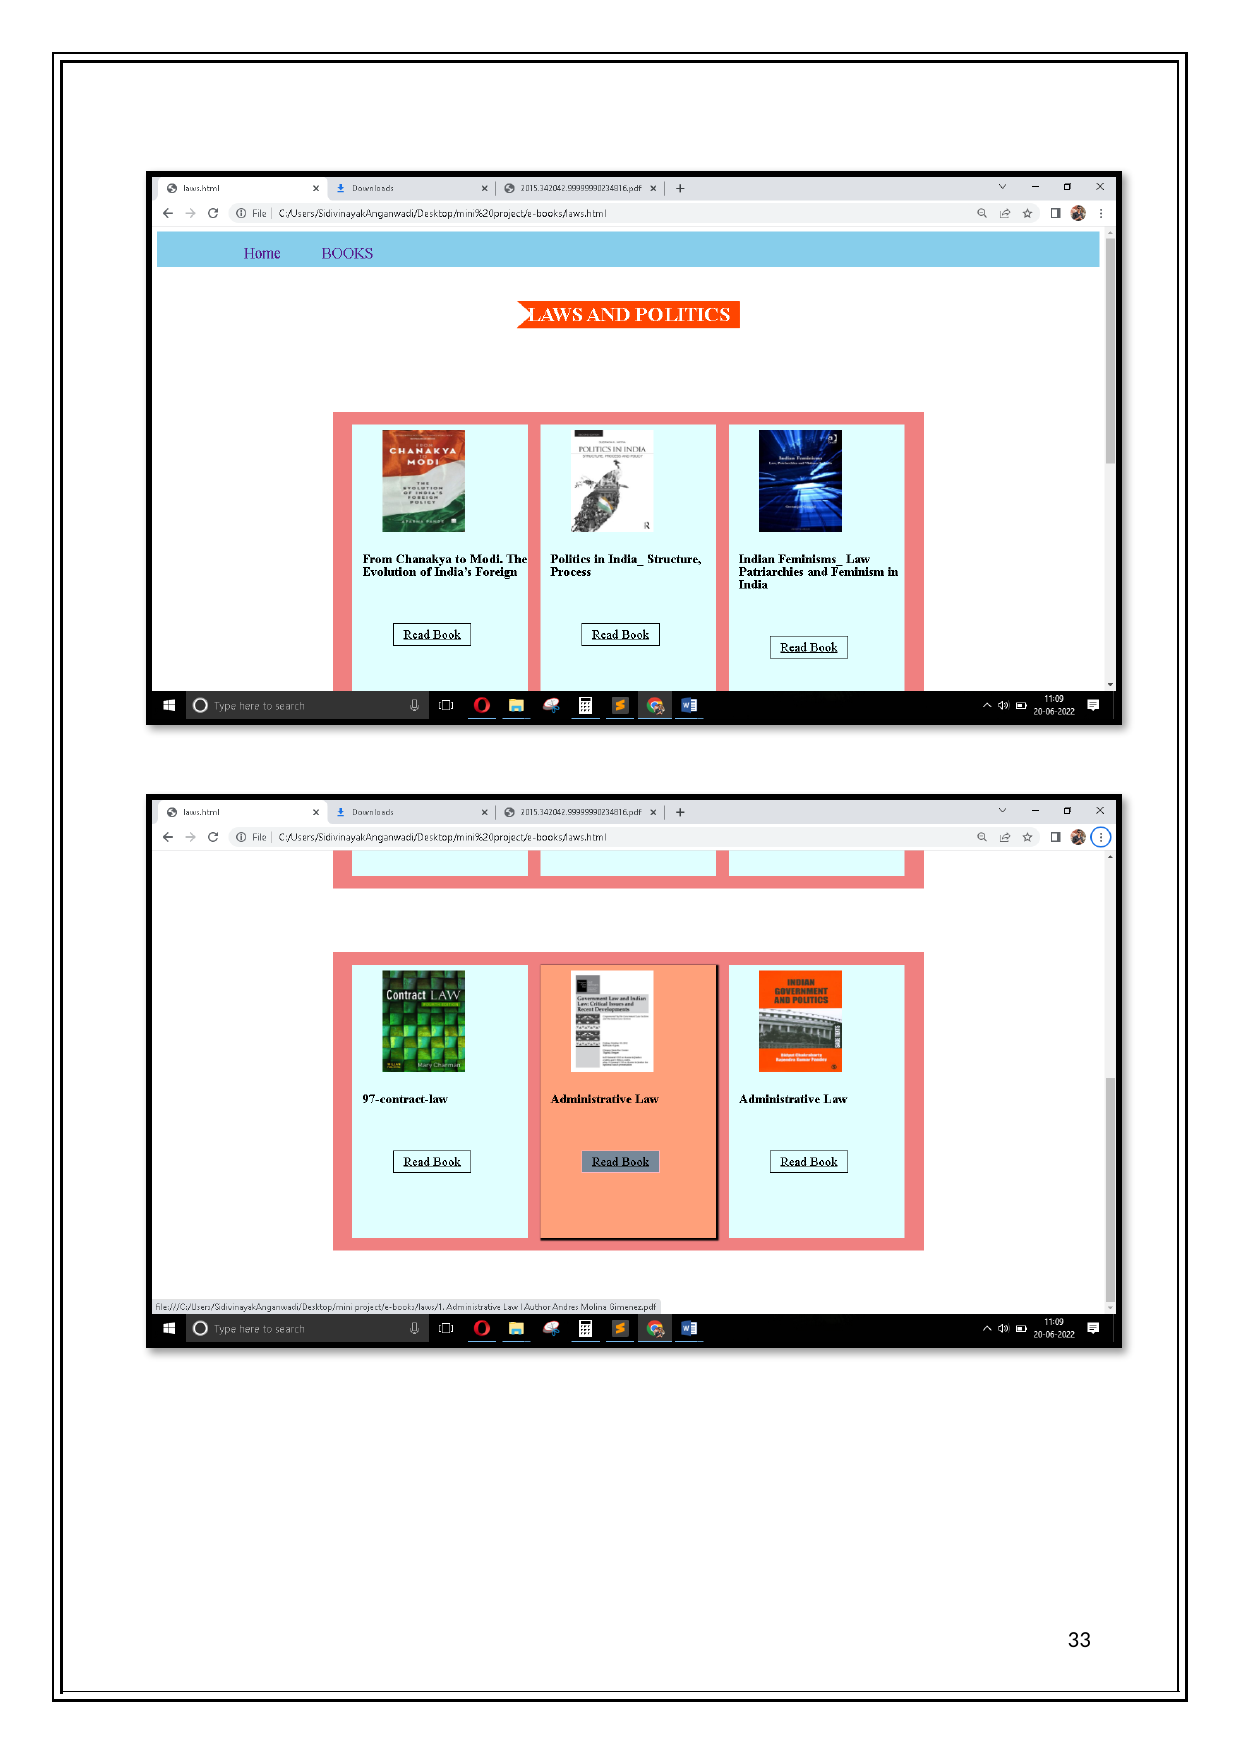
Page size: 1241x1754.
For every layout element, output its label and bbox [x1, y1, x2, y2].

picture [152, 800, 1116, 1342]
picture [152, 177, 1116, 719]
